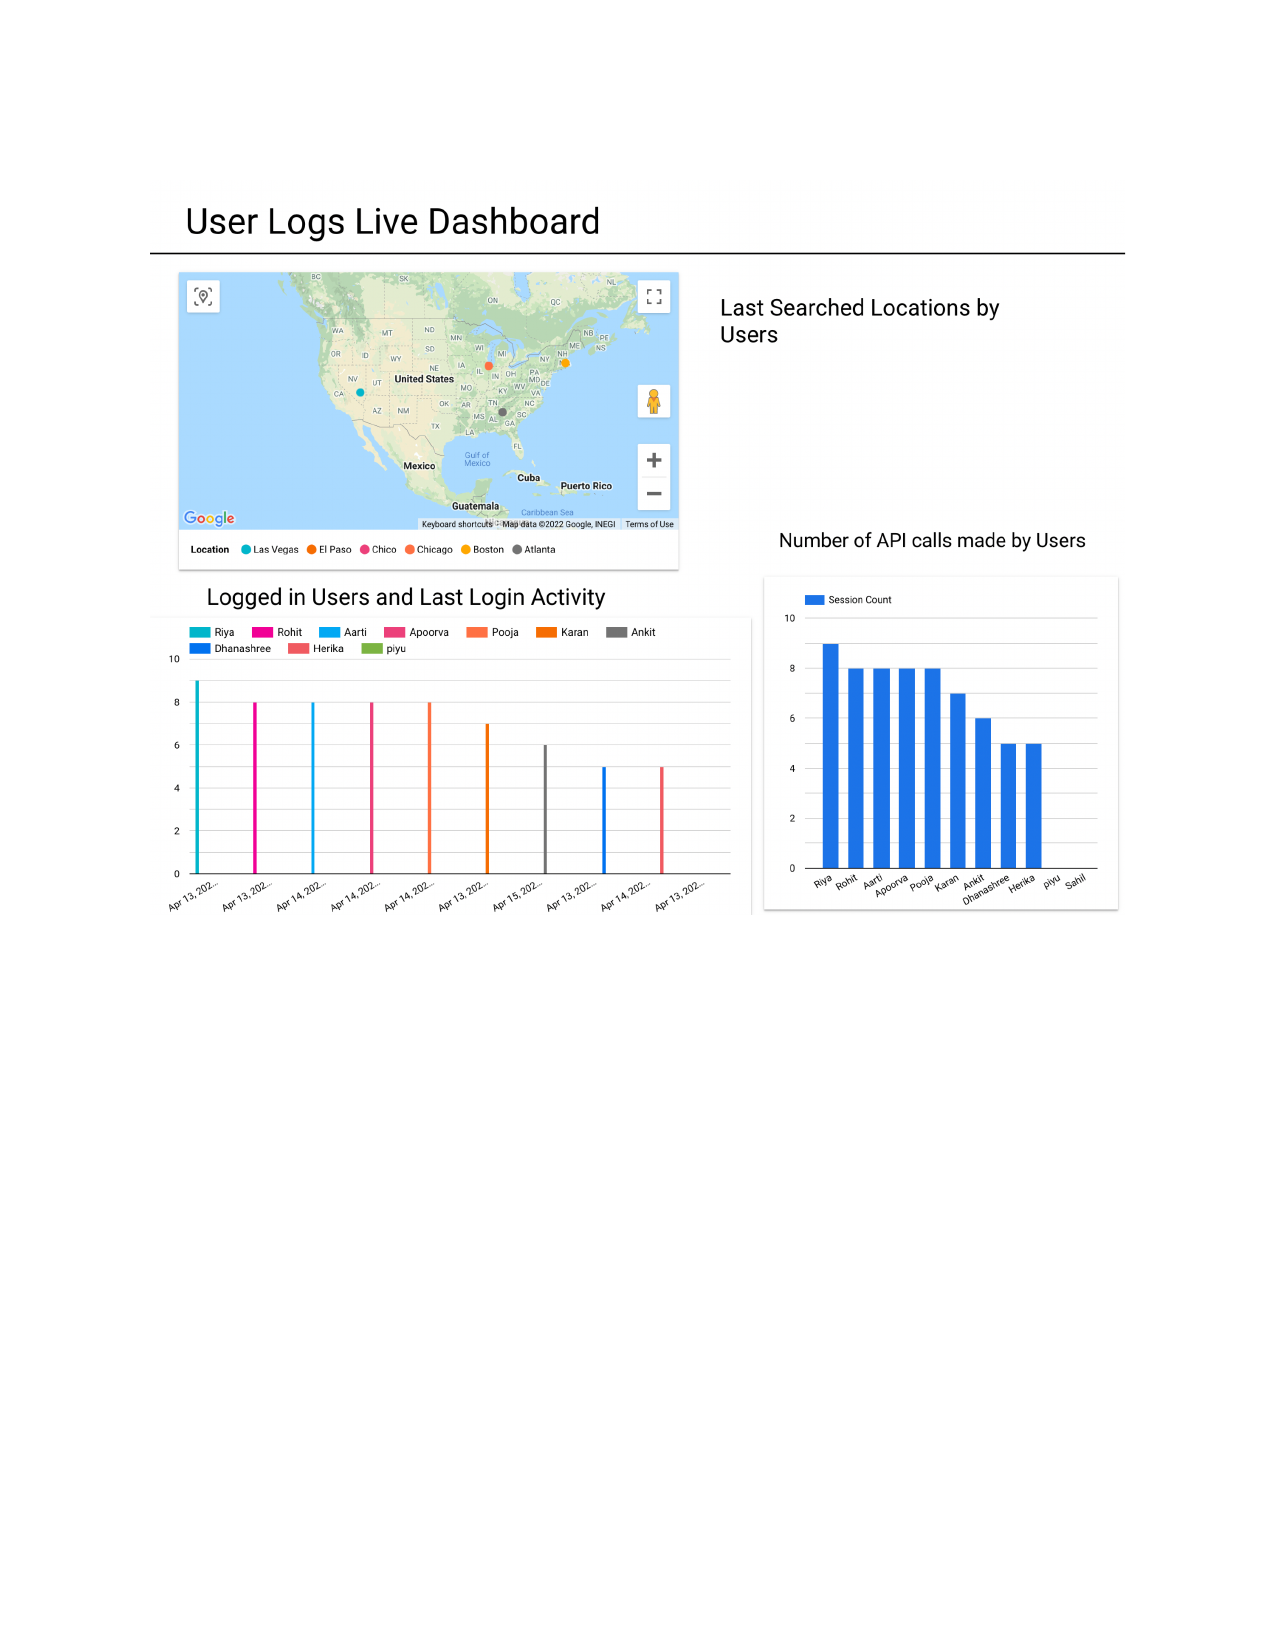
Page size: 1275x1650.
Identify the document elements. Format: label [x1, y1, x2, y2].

picture [150, 180, 1125, 915]
